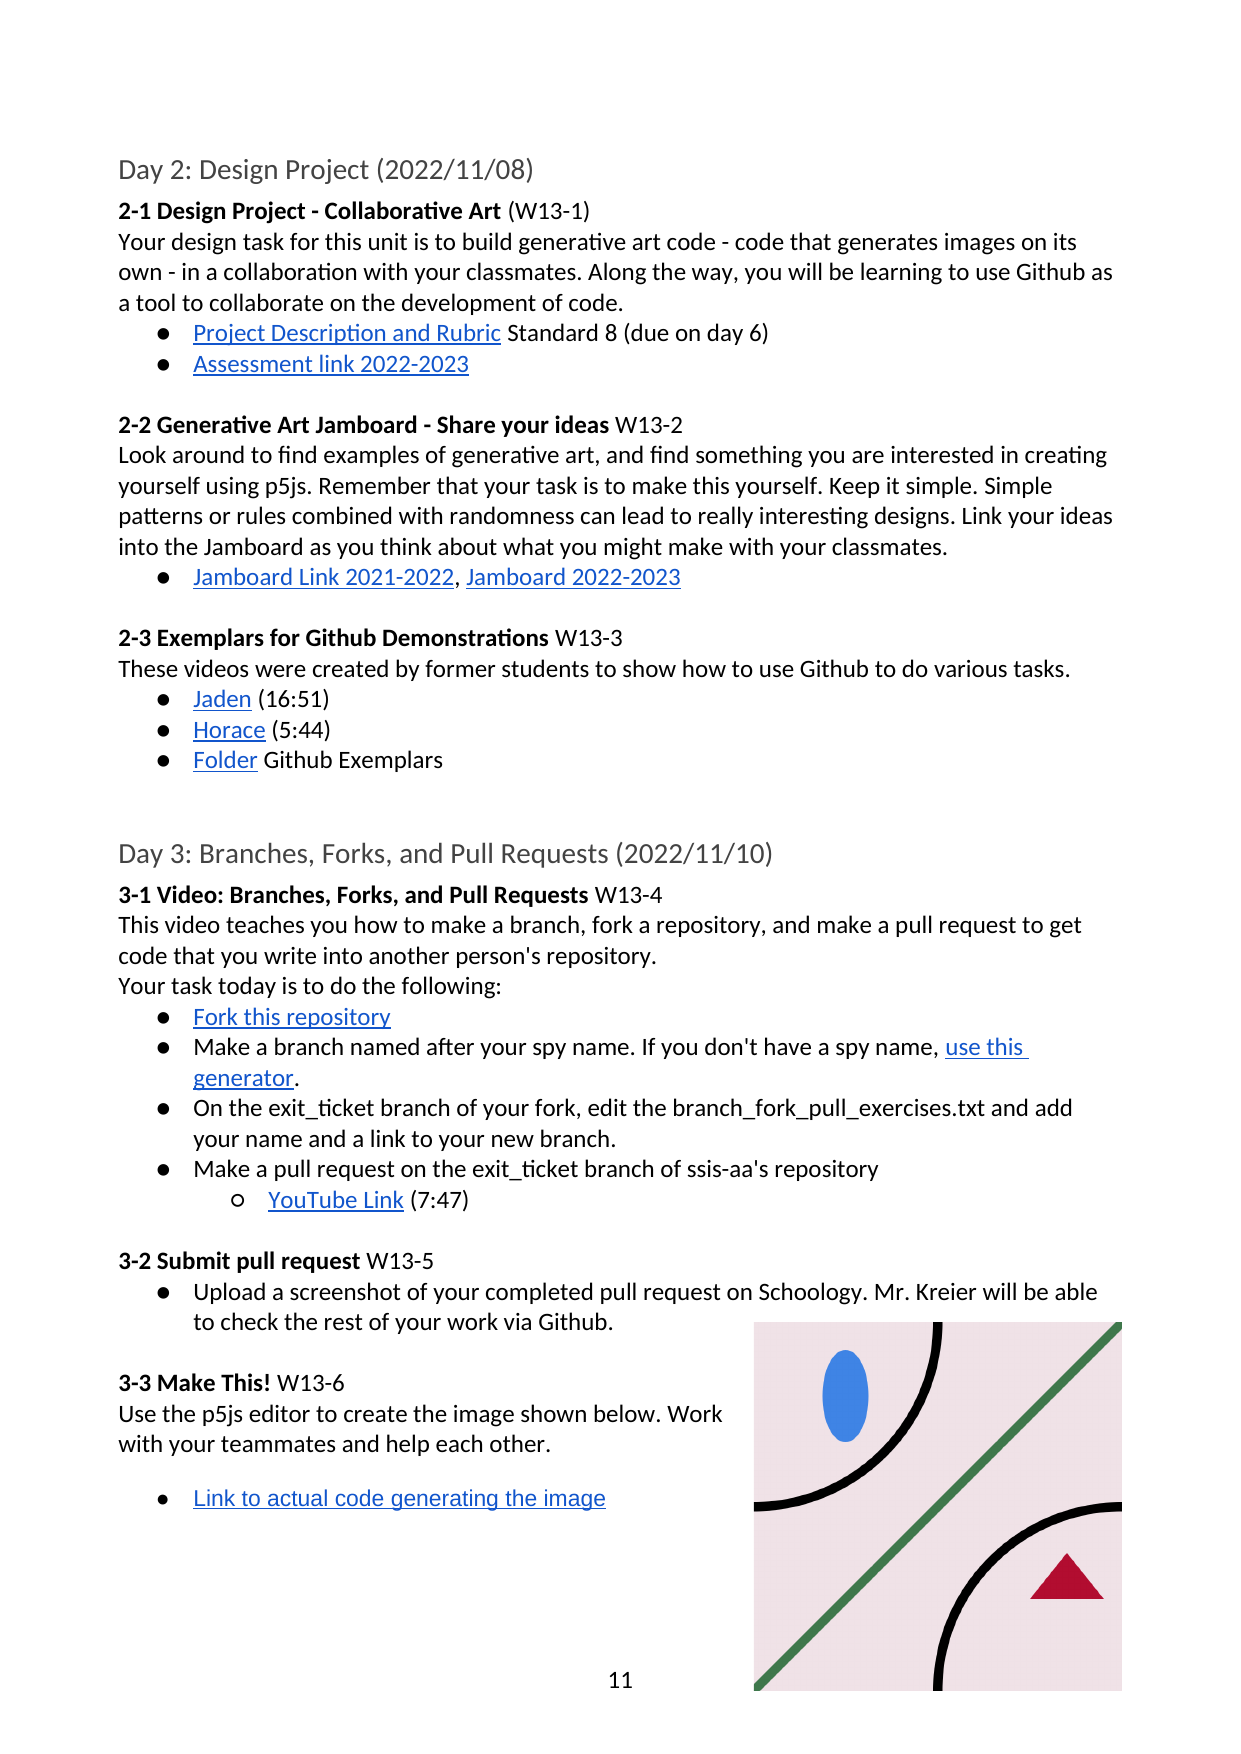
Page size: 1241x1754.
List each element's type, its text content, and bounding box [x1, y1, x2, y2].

subtitle Day 2: Design Project (2022/11/08) [118, 151, 1122, 187]
text This video teaches you how to make a branch, fork a repository, and make a pull request to get code that you write into another person's repository. [118, 909, 1122, 970]
list Fork this repository [156, 1001, 1122, 1031]
text 3-3 Make This! W13-6 [118, 1367, 753, 1398]
text 2-3 Exemplars for Github Demonstrations W13-3 [118, 623, 1122, 653]
text 2-1 Design Project - Collaborative Art (W13-1) [118, 195, 1122, 226]
text 2-2 Generative Art Jamboard - Share your ideas W13-2 [118, 409, 1122, 439]
list Jamboard Link 2021-2022, Jamboard 2022-2023 [156, 562, 1122, 592]
list Project Description and Rubric Standard 8 (due on day 6) [156, 317, 1122, 348]
list Assessment link 2022-2023 [156, 348, 1122, 378]
text These videos were created by former students to show how to use Github to do various tasks. [118, 653, 1122, 684]
list On the exit_ticket branch of your fork, edit the branch_fork_pull_exercises.txt and add your name and a link to your new branch. [156, 1092, 1122, 1153]
list Link to actual code generating the image [156, 1485, 753, 1511]
text Use the p5js editor to create the image shown below. Work with your teammates and help each other. [118, 1398, 753, 1459]
text 3-1 Video: Branches, Forks, and Pull Requests W13-4 [118, 879, 1122, 909]
list YouTube Link (7:47) [231, 1184, 1122, 1214]
list Jaden (16:51) [156, 684, 1122, 714]
list Make a pull request on the exit_ticket branch of ssis-aa's repository [156, 1153, 1122, 1184]
list Folder Github Exemplars [156, 745, 1122, 775]
text Look around to find examples of generative art, and find something you are interested in creating yourself using p5js. Remember that your task is to make this yourself. Keep it simple. Simple patterns or rules combined with randomness can lead to really interesting designs. Link your ideas into the Jamboard as you think about what you might make with your classmates. [118, 439, 1122, 562]
text Your task today is to do the following: [118, 970, 1122, 1001]
list Horace (5:44) [156, 714, 1122, 745]
subtitle Day 3: Branches, Forks, and Pull Requests (2022/11/10) [118, 835, 1122, 871]
list Make a branch named after your spy name. If you don't have a spy name, use this generator. [156, 1031, 1122, 1092]
picture [753, 1322, 1122, 1691]
text Your design task for this unit is to build generative art code - code that generates images on its own - in a collaboration with your classmates. Along the way, you will be learning to use Github as a tool to collaborate on the development of code. [118, 226, 1122, 317]
text 3-2 Submit pull request W13-5 [118, 1245, 1122, 1276]
list Upload a screenshot of your completed pull request on Schoology. Mr. Kreier will be able to check the rest of your work via Github. [156, 1276, 1122, 1337]
